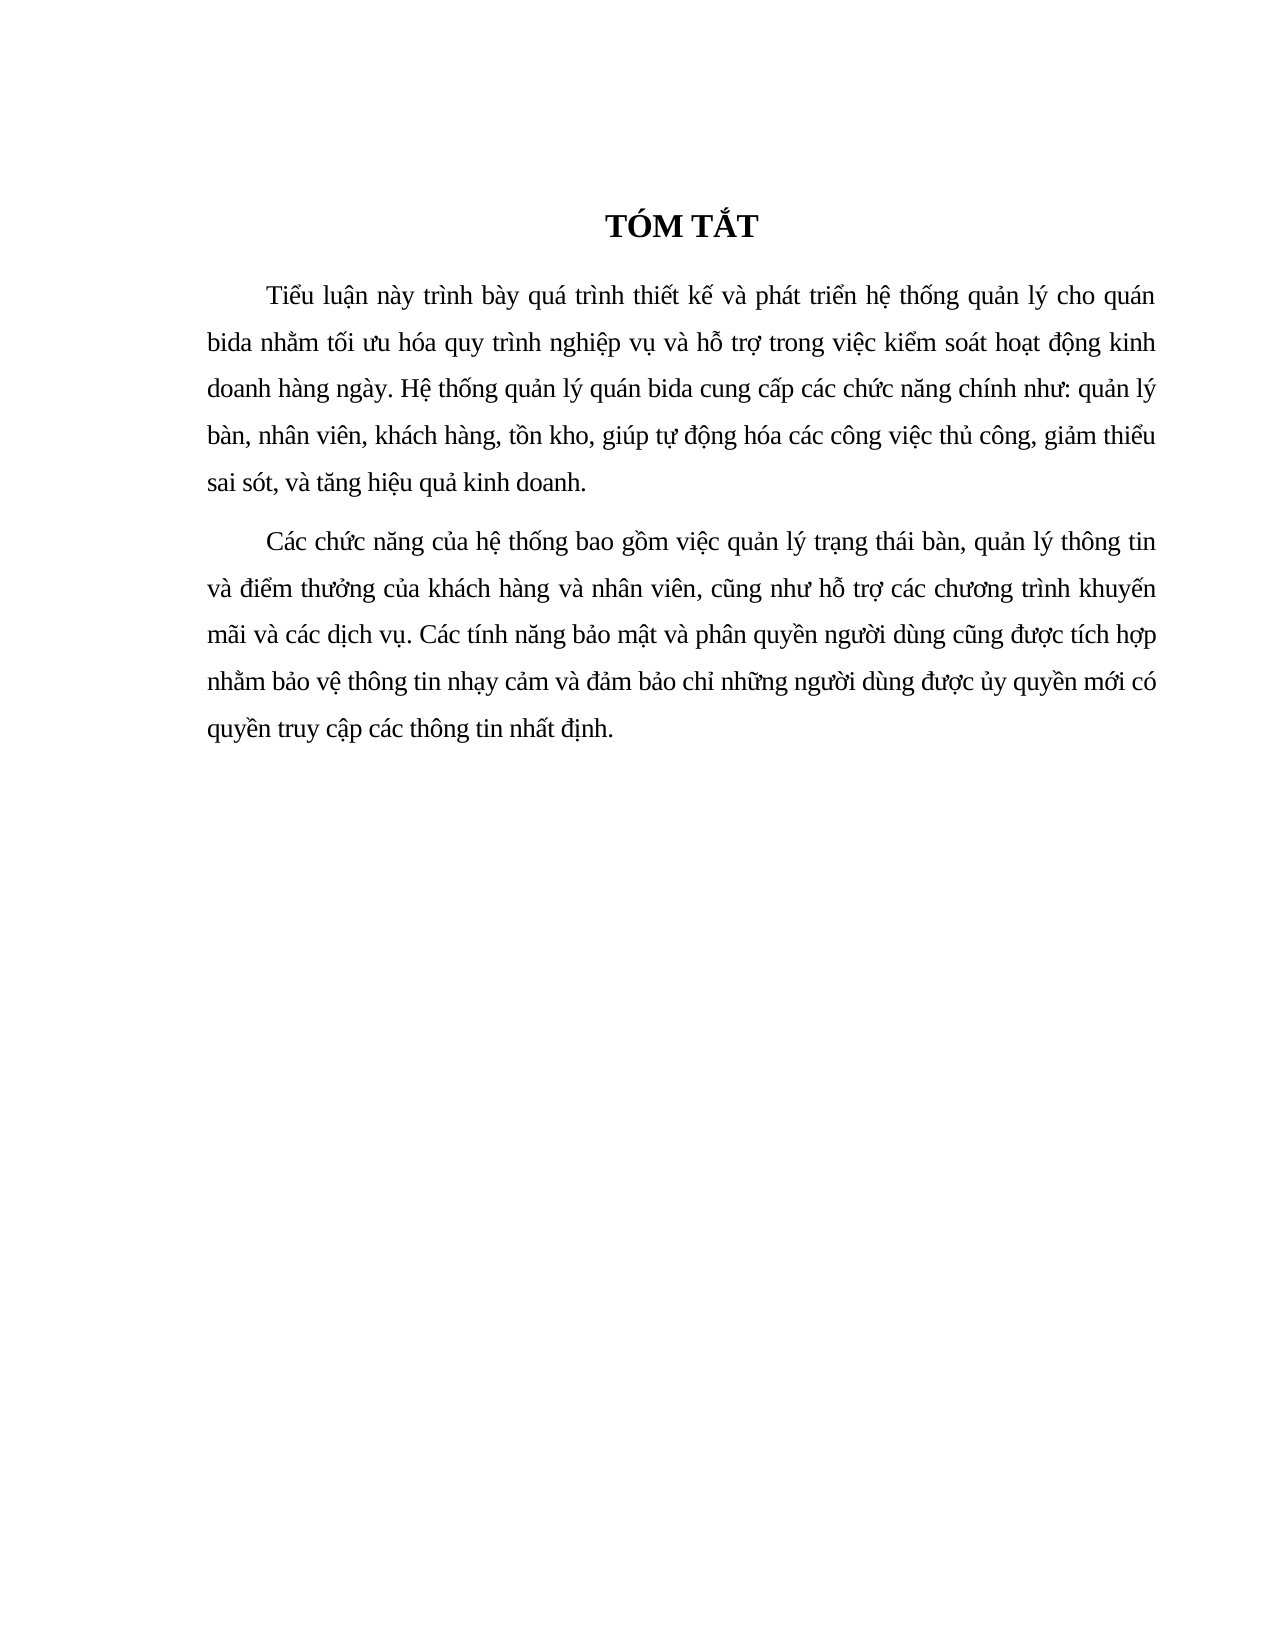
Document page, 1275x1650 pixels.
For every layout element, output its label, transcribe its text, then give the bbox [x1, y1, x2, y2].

text Tiểu luận này trình bày quá trình thiết kế và phát triển hệ thống quản lý cho quán bida nhằm tối ưu hóa quy trình nghiệp vụ và hỗ trợ trong việc kiểm soát hoạt động kinh doanh hàng ngày. Hệ thống quản lý quán bida cung cấp các chức năng chính như: quản lý bàn, nhân viên, khách hàng, tồn kho, giúp tự động hóa các công việc thủ công, giảm thiểu sai sót, và tăng hiệu quả kinh doanh. [207, 279, 1157, 497]
text TÓM TẮT [207, 207, 1157, 245]
text Các chức năng của hệ thống bao gồm việc quản lý trạng thái bàn, quản lý thông tin và điểm thưởng của khách hàng và nhân viên, cũng như hỗ trợ các chương trình khuyến mãi và các dịch vụ. Các tính năng bảo mật và phân quyền người dùng cũng được tích hợp nhằm bảo vệ thông tin nhạy cảm và đảm bảo chỉ những người dùng được ủy quyền mới có quyền truy cập các thông tin nhất định. [207, 525, 1157, 743]
